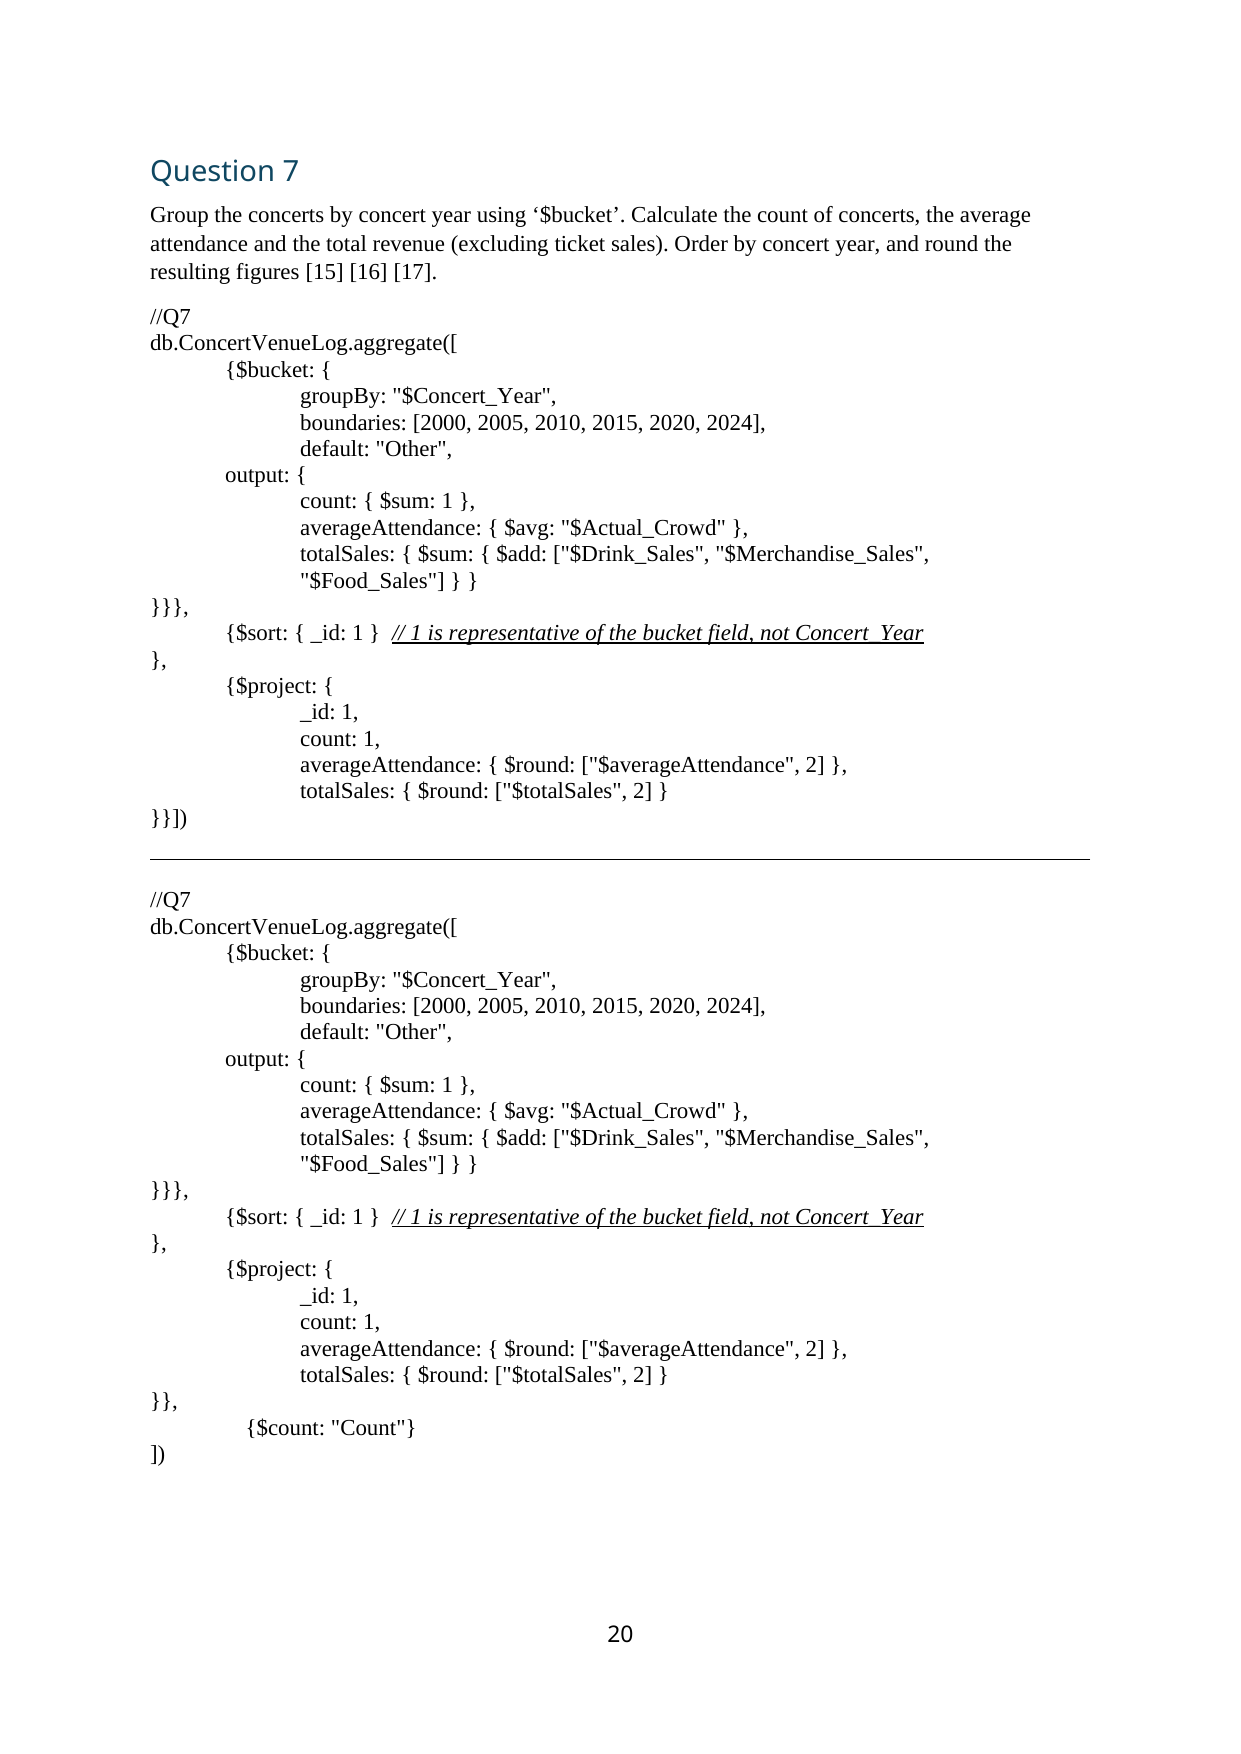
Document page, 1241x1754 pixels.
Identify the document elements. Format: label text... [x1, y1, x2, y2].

text averageAttendance: { $round: ["$averageAttendance", 2] }, [300, 1334, 1090, 1361]
text averageAttendance: { $avg: "$Actual_Crowd" }, [300, 1097, 1090, 1124]
text totalSales: { $sum: { $add: ["$Drink_Sales", "$Merchandise_Sales", "$Food_Sales"] } } [300, 1124, 1090, 1176]
text db.ConcertVenueLog.aggregate([ [150, 329, 1090, 356]
text {$project: { [150, 1256, 1090, 1282]
text ]) [150, 1440, 1090, 1466]
text default: "Other", [300, 435, 1090, 461]
text totalSales: { $round: ["$totalSales", 2] } [300, 1361, 1090, 1387]
text totalSales: { $round: ["$totalSales", 2] } [300, 777, 1090, 804]
text count: { $sum: 1 }, [300, 1071, 1090, 1097]
text output: { [150, 461, 1090, 488]
text totalSales: { $sum: { $add: ["$Drink_Sales", "$Merchandise_Sales", "$Food_Sales"] } } [300, 540, 1090, 593]
text {$bucket: { [150, 356, 1090, 382]
text groupBy: "$Concert_Year", [300, 382, 1090, 408]
text }, [150, 646, 1090, 672]
text boundaries: [2000, 2005, 2010, 2015, 2020, 2024], [300, 992, 1090, 1018]
text //Q7 [150, 887, 1090, 913]
text db.ConcertVenueLog.aggregate([ [150, 913, 1090, 939]
text }}]) [150, 804, 1090, 830]
text boundaries: [2000, 2005, 2010, 2015, 2020, 2024], [300, 408, 1090, 435]
text {$project: { [150, 672, 1090, 698]
text output: { [150, 1045, 1090, 1071]
text count: 1, [300, 725, 1090, 751]
text }}, [150, 1387, 1090, 1414]
text count: { $sum: 1 }, [300, 488, 1090, 514]
text }}}, [150, 1176, 1090, 1203]
text }, [150, 1229, 1090, 1256]
text {$sort: { _id: 1 } // 1 is representative of the bucket field, not Concert_Year [150, 1203, 1090, 1229]
text {$sort: { _id: 1 } // 1 is representative of the bucket field, not Concert_Year [150, 619, 1090, 646]
text default: "Other", [300, 1018, 1090, 1045]
text {$count: "Count"} [150, 1414, 1090, 1440]
text averageAttendance: { $round: ["$averageAttendance", 2] }, [300, 751, 1090, 777]
text groupBy: "$Concert_Year", [300, 966, 1090, 992]
text //Q7 [150, 303, 1090, 329]
text averageAttendance: { $avg: "$Actual_Crowd" }, [300, 514, 1090, 540]
text _id: 1, [300, 698, 1090, 725]
text _id: 1, [300, 1282, 1090, 1308]
subtitle Question 7 [150, 150, 1090, 190]
text {$bucket: { [150, 939, 1090, 966]
text }}}, [150, 593, 1090, 619]
text count: 1, [300, 1308, 1090, 1334]
text Group the concerts by concert year using ‘$bucket’. Calculate the count of concerts, the average attendance and the total revenue (excluding ticket sales). Order by concert year, and round the resulting figures [15] [16] [17]. [150, 201, 1090, 284]
